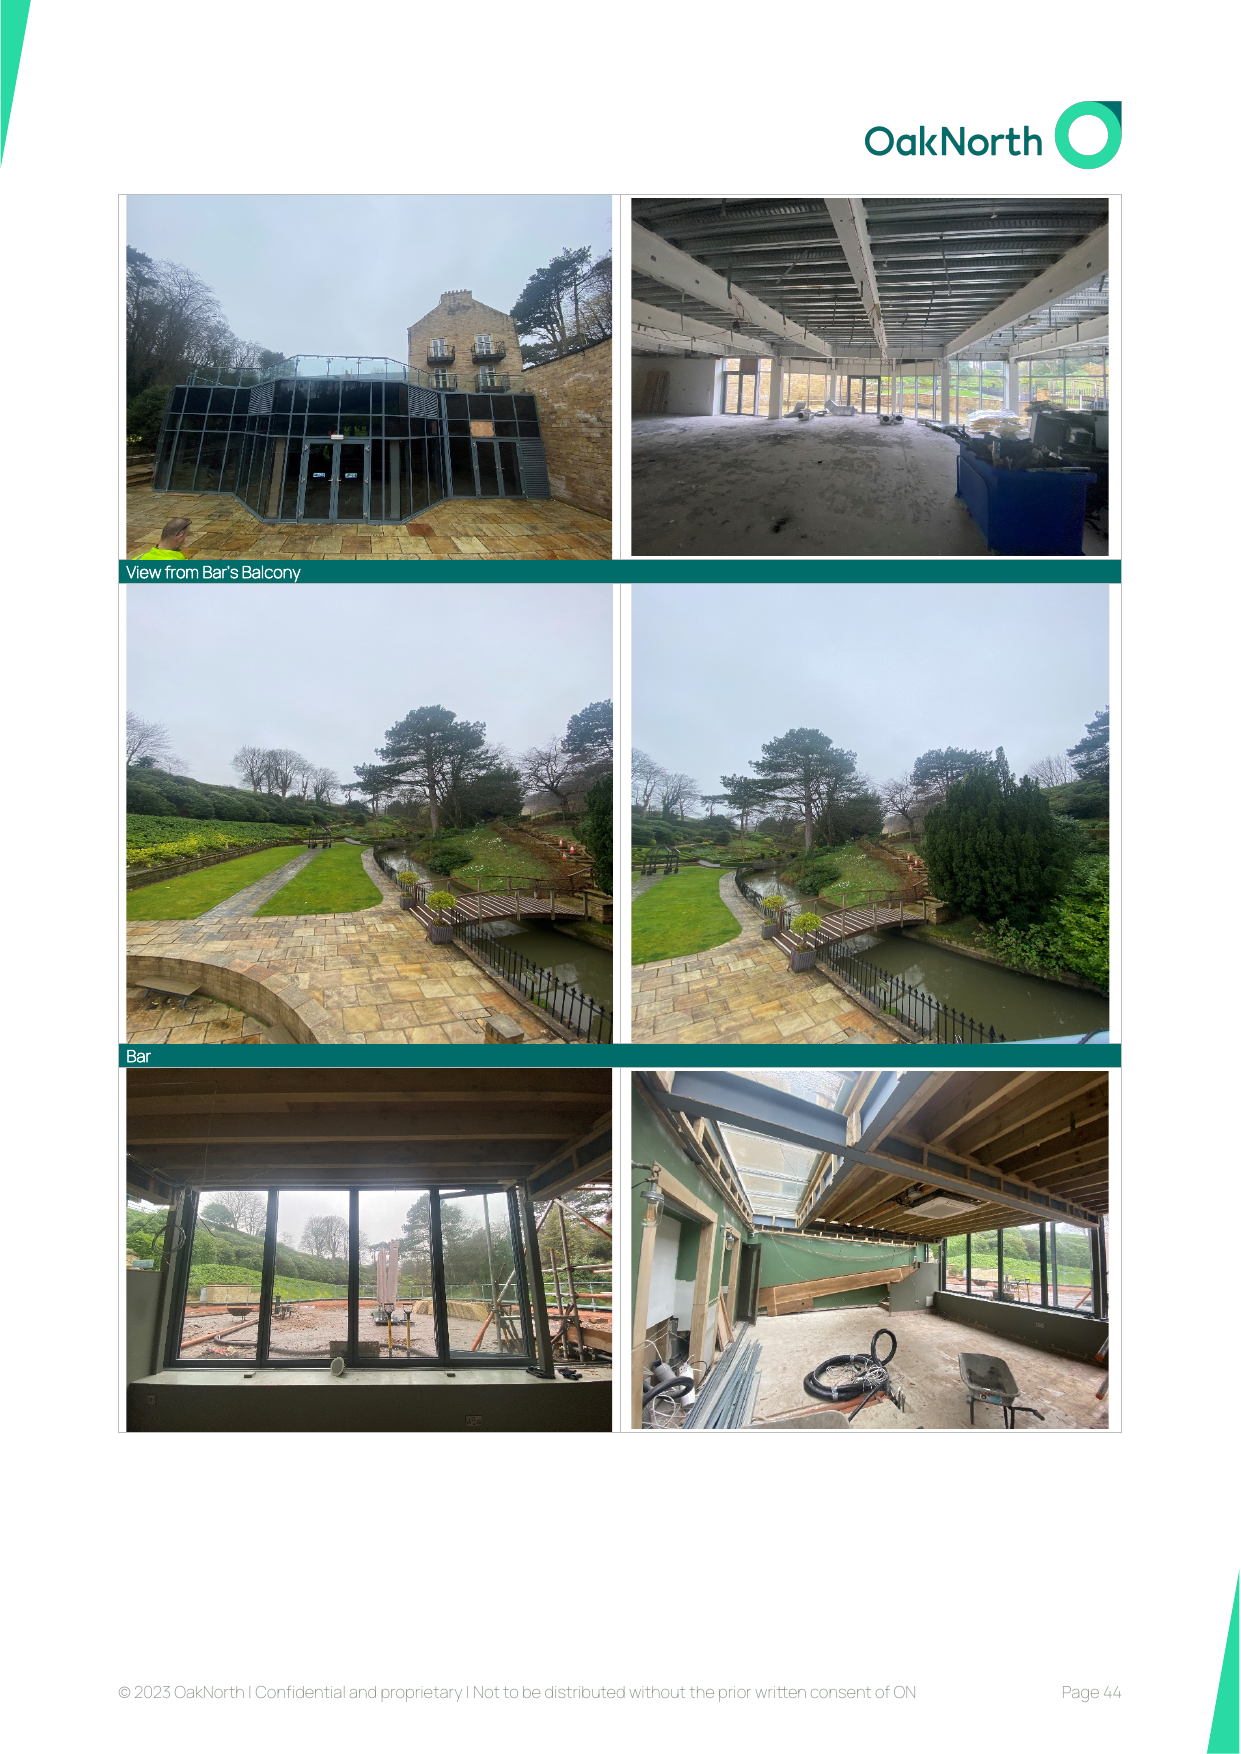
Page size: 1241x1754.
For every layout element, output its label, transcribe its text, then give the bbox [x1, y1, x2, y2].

table_cell Bar [119, 1044, 1121, 1067]
table_cell View from Bar’s Balcony [119, 560, 1121, 583]
picture [838, 89, 1123, 180]
picture [631, 1071, 1109, 1429]
picture [126, 195, 613, 560]
picture [126, 584, 613, 1044]
picture [631, 584, 1110, 1044]
table_cell [1110, 584, 1121, 1043]
picture [631, 198, 1109, 556]
table_cell [119, 584, 126, 1043]
table_cell [613, 195, 620, 559]
table_cell [621, 1068, 1121, 1432]
table_cell [613, 1068, 620, 1432]
table_cell [119, 1068, 126, 1432]
table_cell [621, 195, 1121, 559]
table_cell [119, 195, 126, 559]
table_cell [613, 584, 620, 1043]
picture [126, 1068, 613, 1432]
table_cell [621, 584, 631, 1043]
